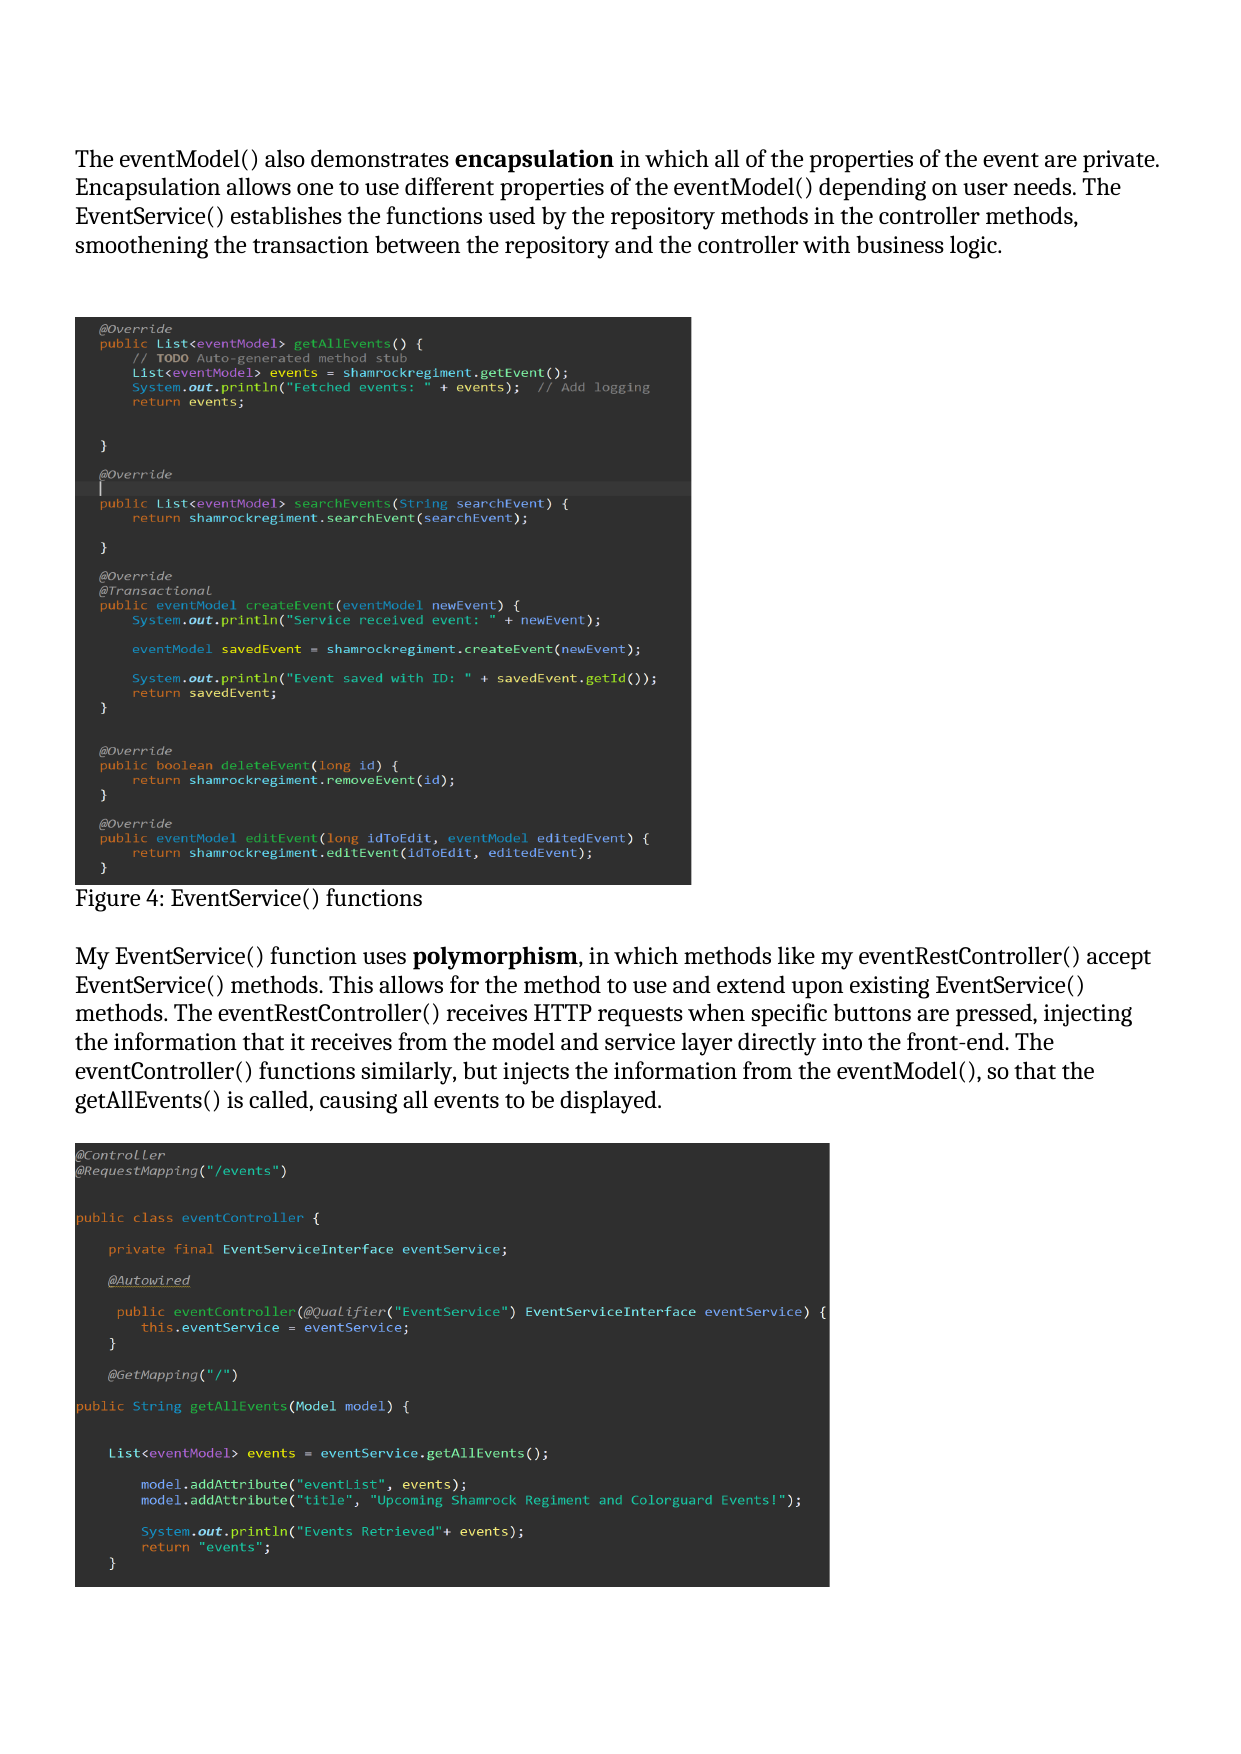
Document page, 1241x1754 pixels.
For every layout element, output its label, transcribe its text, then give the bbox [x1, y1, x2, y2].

picture [75, 317, 692, 885]
text Figure 4: EventService() functions [75, 884, 1163, 913]
text My EventService() function uses polymorphism, in which methods like my eventRestController() accept EventService() methods. This allows for the method to use and extend upon existing EventService() methods. The eventRestController() receives HTTP requests when specific buttons are pressed, injecting the information that it receives from the model and service layer directly into the front-end. The eventController() functions similarly, but injects the information from the eventModel(), so that the getAllEvents() is called, causing all events to be displayed. [75, 942, 1163, 1114]
text The eventModel() also demonstrates encapsulation in which all of the properties of the event are private. Encapsulation allows one to use different properties of the eventModel() depending on user needs. The EventService() establishes the functions used by the repository methods in the controller methods, smoothening the transaction between the repository and the controller with business logic. [75, 144, 1163, 259]
picture [75, 1143, 830, 1587]
